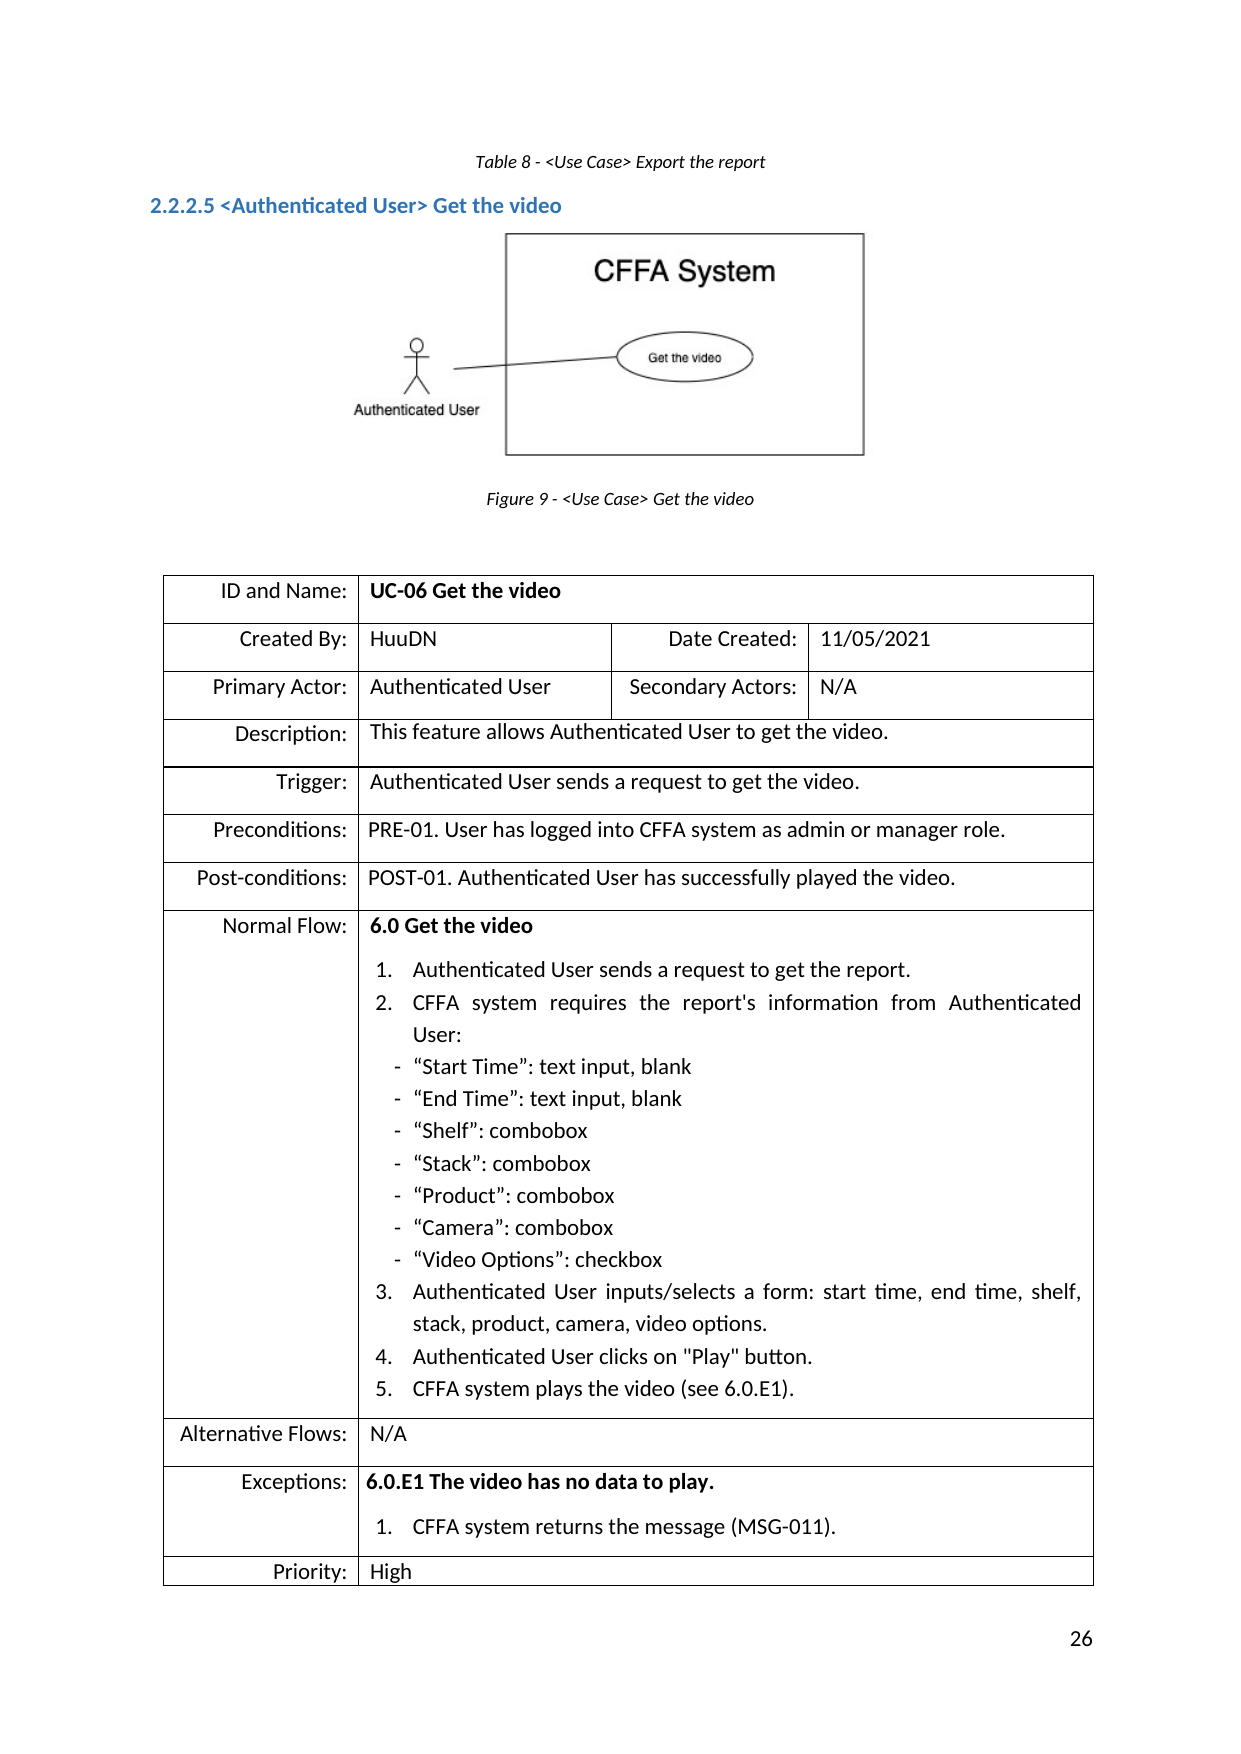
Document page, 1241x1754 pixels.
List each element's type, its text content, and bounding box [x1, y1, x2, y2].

table_cell N/A [359, 1419, 1093, 1466]
table_cell Alternative Flows: [164, 1419, 358, 1466]
text Figure 9 - <Use Case> Get the video [150, 487, 1093, 510]
table_cell Exceptions: [164, 1467, 358, 1556]
picture [341, 221, 902, 468]
table_cell Normal Flow: [164, 911, 358, 1418]
table_cell Created By: [164, 624, 358, 671]
table_cell Post-conditions: [164, 863, 358, 910]
table_header UC-06 Get the video [359, 576, 1093, 623]
table_cell Description: [164, 720, 358, 766]
table_cell PRE-01. User has logged into CFFA system as admin or manager role. [359, 815, 1093, 862]
table_cell Priority: [164, 1557, 358, 1585]
table_cell Authenticated User [359, 672, 611, 718]
table_cell High [359, 1557, 1093, 1585]
table_cell Secondary Actors: [612, 672, 808, 718]
table_cell 6.0.E1 The video has no data to play. CFFA system returns the message (MSG-011). [359, 1467, 1093, 1556]
table_cell Trigger: [164, 768, 358, 814]
table_cell Authenticated User sends a request to get the video. [359, 768, 1093, 814]
table_cell POST-01. Authenticated User has successfully played the video. [359, 863, 1093, 910]
table_cell Preconditions: [164, 815, 358, 862]
table_cell HuuDN [359, 624, 611, 671]
table_header ID and Name: [164, 576, 358, 623]
table_cell Primary Actor: [164, 672, 358, 718]
table_cell 6.0 Get the video Authenticated User sends a request to get the report. CFFA system requires the report's information from Authenticated User: “Start Time”: text input, blank “End Time”: text input, blank “Shelf”: combobox “Stack”: combobox “Product”: combobox “Camera”: combobox “Video Options”: checkbox Authenticated User inputs/selects a form: start time, end time, shelf, stack, product, camera, video options. Authenticated User clicks on "Play" button. CFFA system plays the video (see 6.0.E1). [359, 911, 1093, 1418]
subtitle 2.2.2.5 <Authenticated User> Get the video [150, 191, 1093, 219]
table_cell Date Created: [612, 624, 808, 671]
text Table 8 - <Use Case> Export the report [150, 150, 1093, 173]
table_cell 11/05/2021 [809, 624, 1093, 671]
table_cell N/A [809, 672, 1093, 718]
table_cell This feature allows Authenticated User to get the video. [359, 720, 1093, 766]
